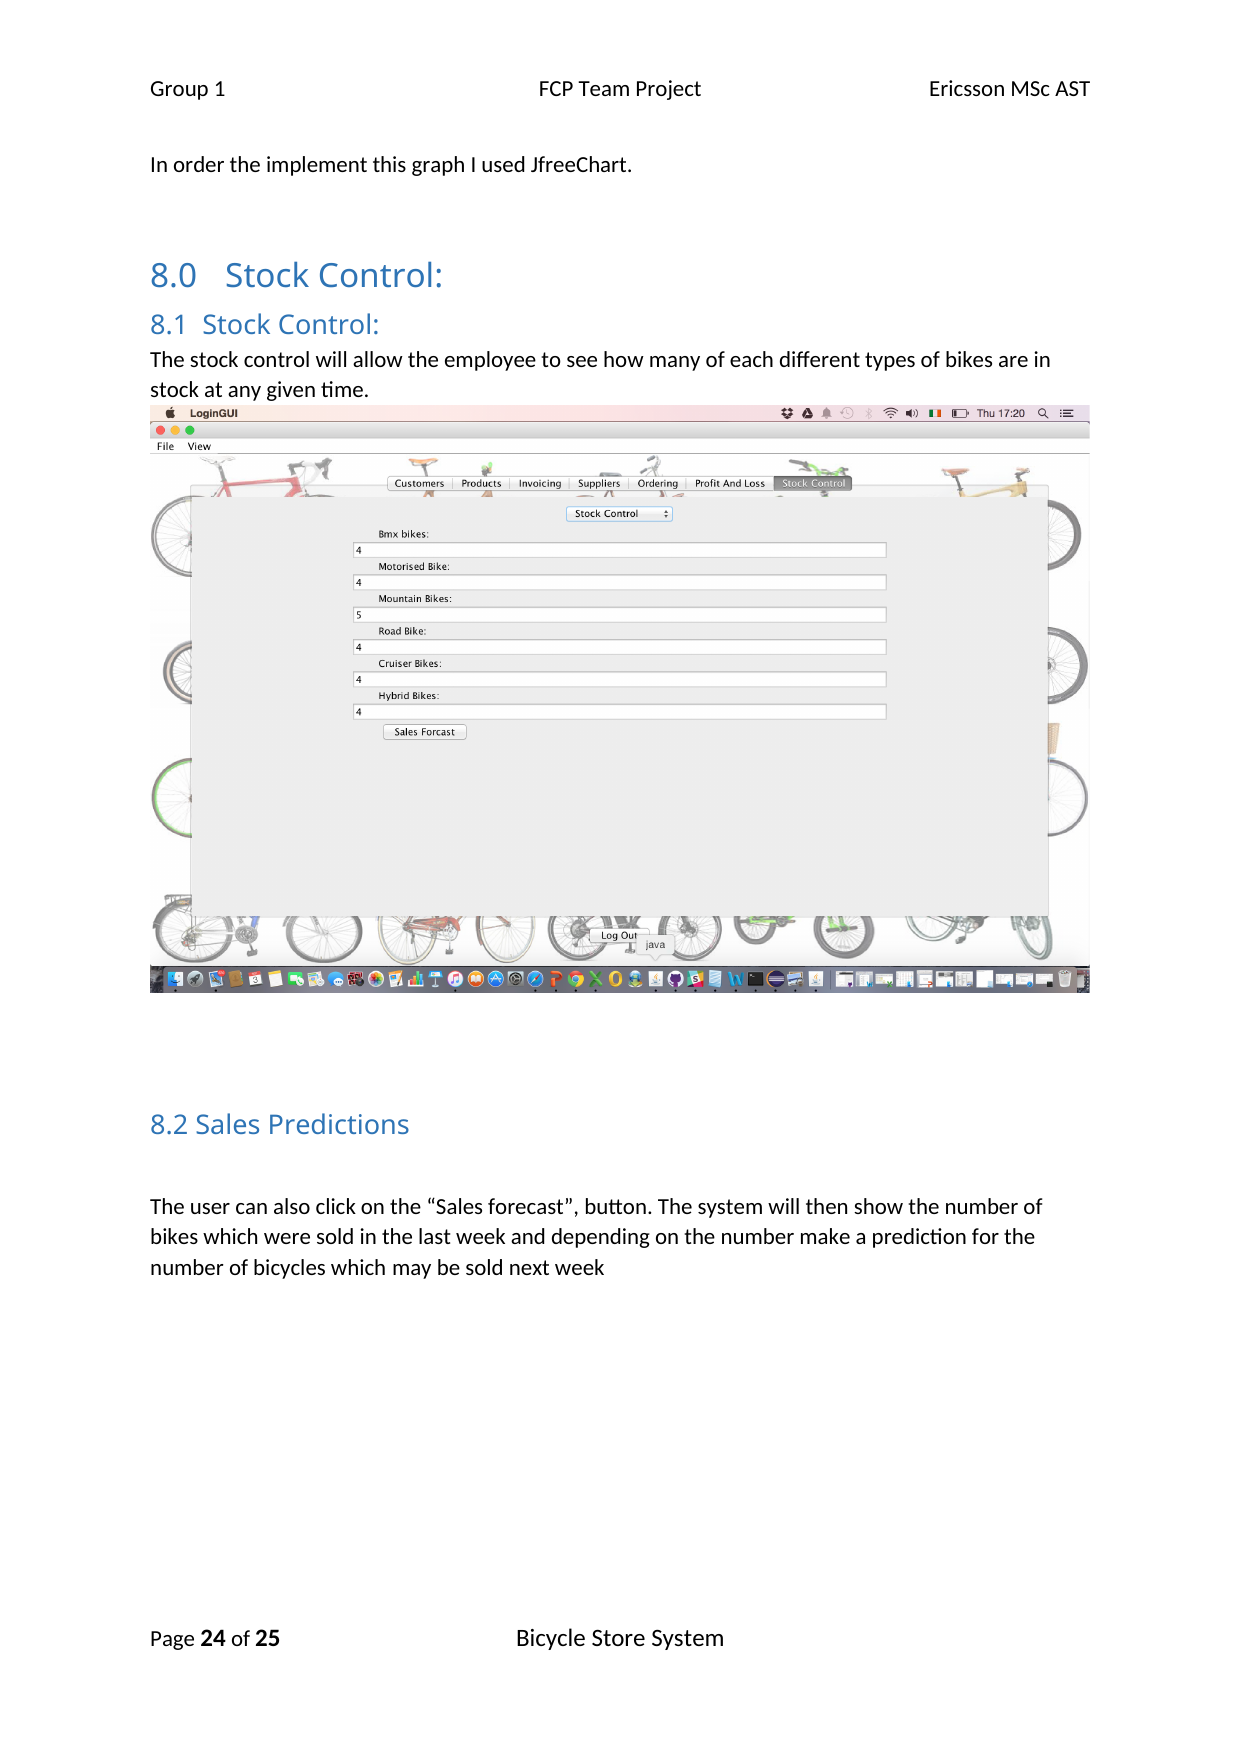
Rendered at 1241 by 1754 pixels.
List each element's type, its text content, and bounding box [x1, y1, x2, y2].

text The stock control will allow the employee to see how many of each different types of bikes are in stock at any given time. [150, 345, 1090, 405]
text In order the implement this graph I used JfreeChart. [150, 150, 1090, 178]
picture [150, 405, 1090, 993]
subtitle 8.1 Stock Control: [150, 305, 1090, 342]
text The user can also click on the “Sales forecast”, button. The system will then show the number of bikes which were sold in the last week and depending on the number make a prediction for the number of bicycles which may be sold next week [150, 1192, 1090, 1281]
subtitle 8.2 Sales Predictions [150, 1106, 1090, 1142]
subtitle Stock Control: [150, 252, 1090, 297]
